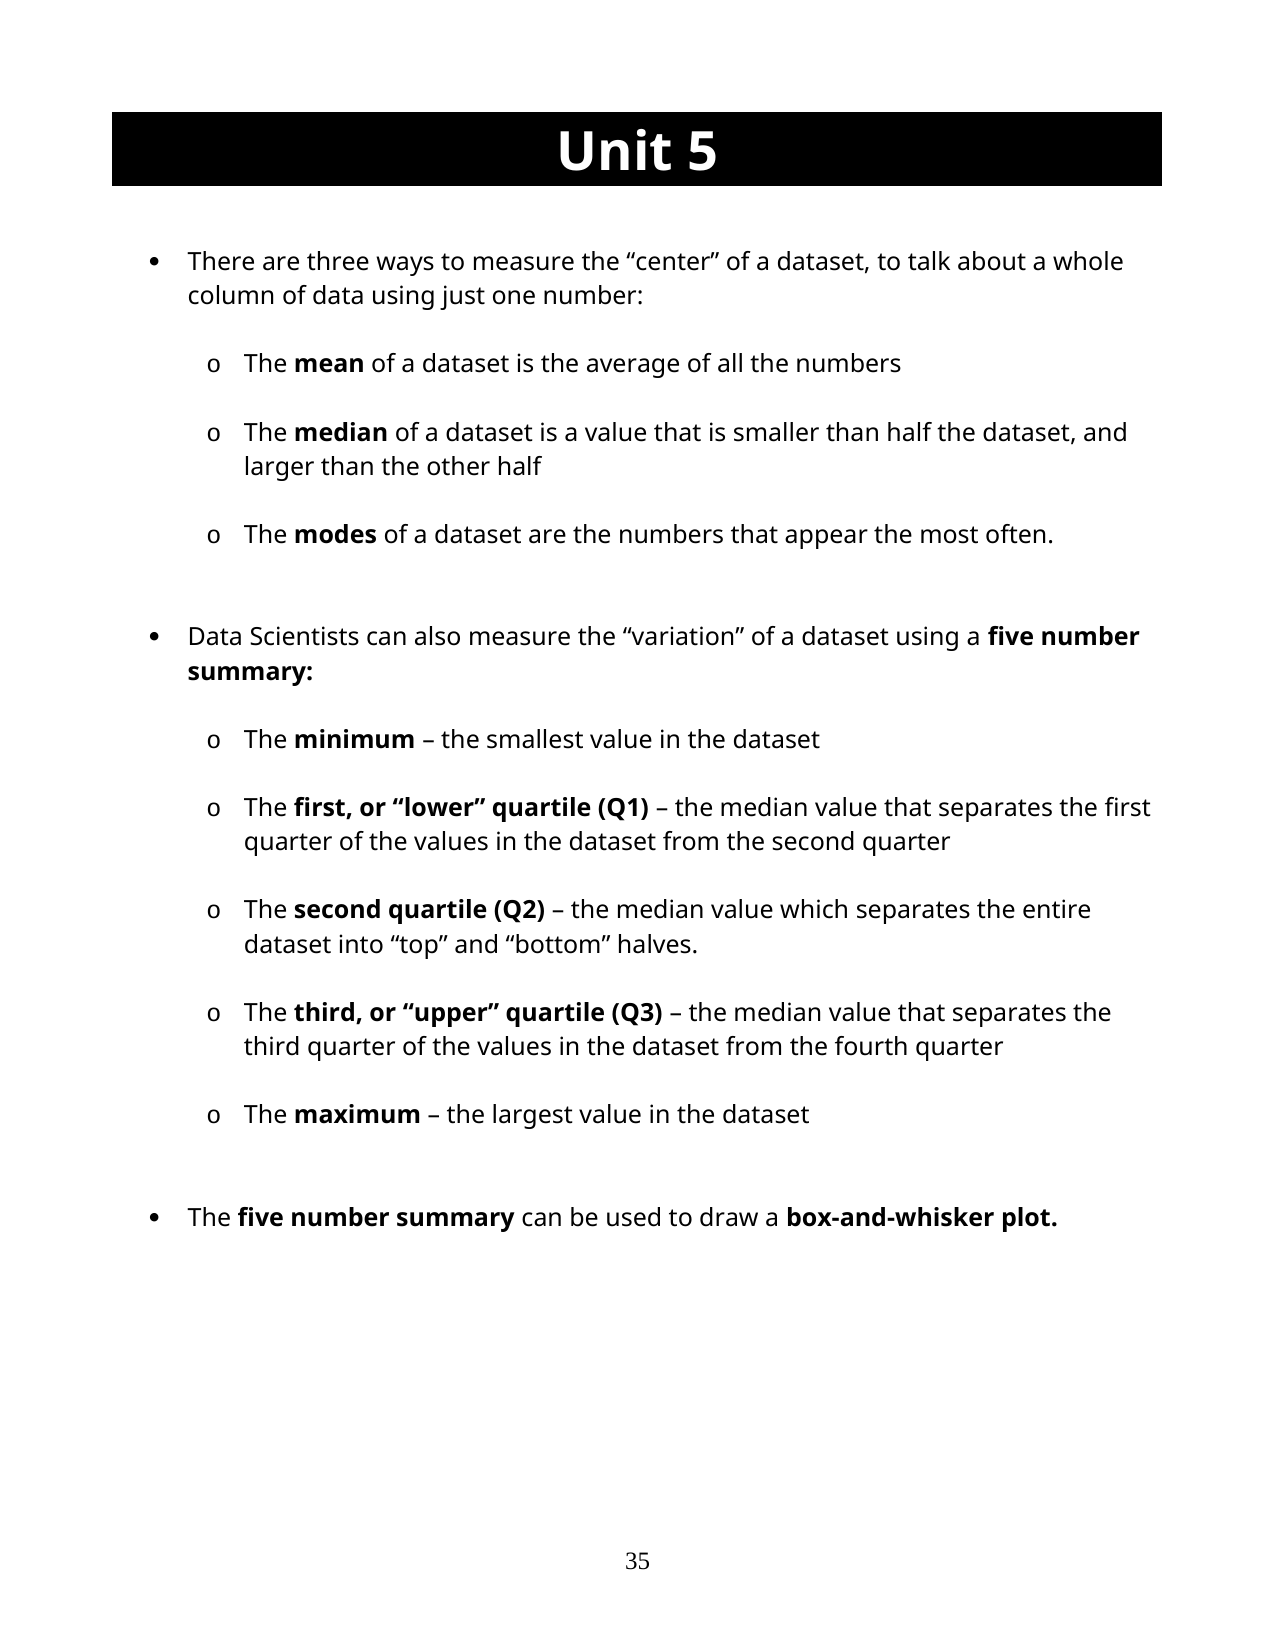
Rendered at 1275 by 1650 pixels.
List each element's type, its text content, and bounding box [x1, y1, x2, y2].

list The median of a dataset is a value that is smaller than half the dataset, and larger than the other half [206, 414, 1162, 483]
list There are three ways to measure the “center” of a dataset, to talk about a whole column of data using just one number: [150, 244, 1162, 312]
subtitle Unit 5 [112, 112, 1162, 186]
list The third, or “upper” quartile (Q3) – the median value that separates the third quarter of the values in the dataset from the fourth quarter [206, 994, 1162, 1063]
list The modes of a dataset are the numbers that appear the most often. [206, 517, 1162, 551]
list The second quartile (Q2) – the median value which separates the entire dataset into “top” and “bottom” halves. [206, 892, 1162, 960]
list The maximum – the largest value in the dataset [206, 1097, 1162, 1131]
list The first, or “lower” quartile (Q1) – the median value that separates the first quarter of the values in the dataset from the second quarter [206, 789, 1162, 858]
list Data Scientists can also measure the “variation” of a dataset using a five number summary: [150, 619, 1162, 687]
list The five number summary can be used to draw a box-and-whisker plot. [150, 1199, 1162, 1233]
list The mean of a dataset is the average of all the numbers [206, 346, 1162, 380]
list The minimum – the smallest value in the dataset [206, 721, 1162, 756]
